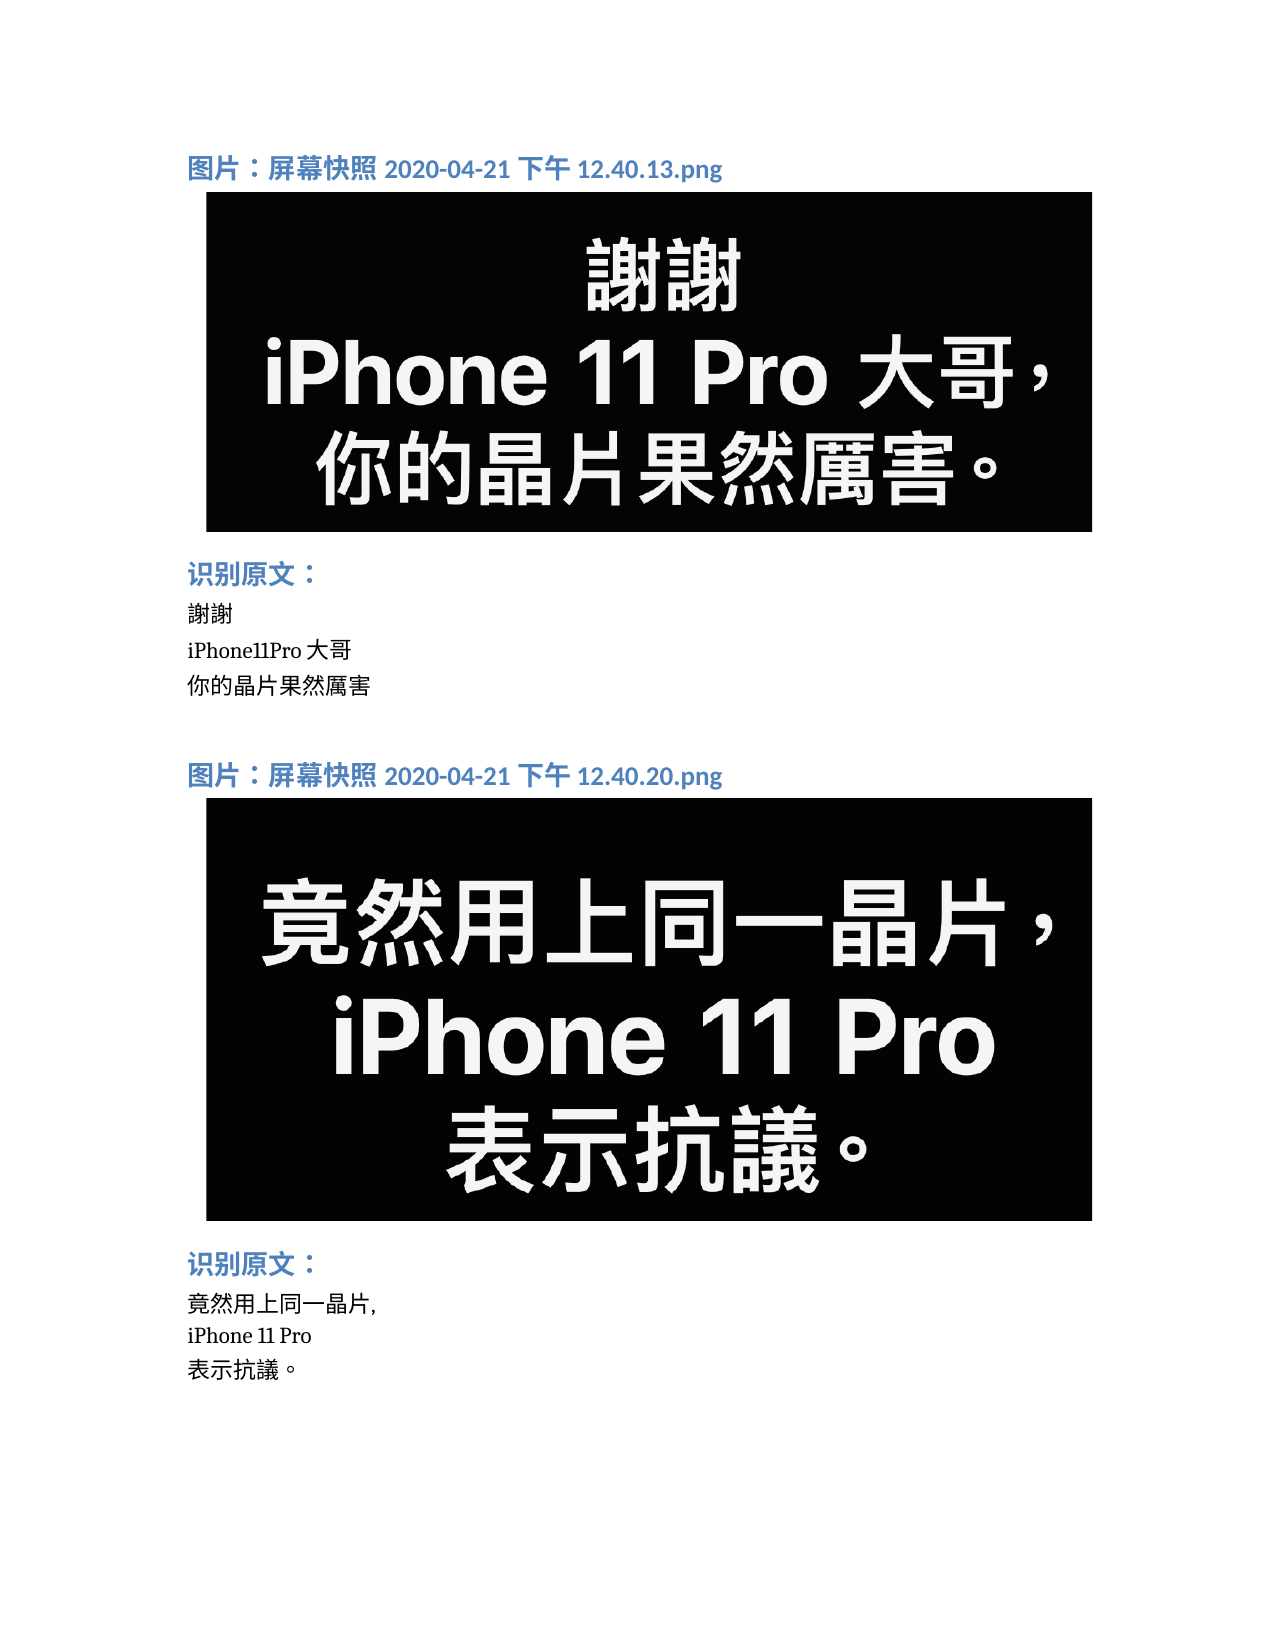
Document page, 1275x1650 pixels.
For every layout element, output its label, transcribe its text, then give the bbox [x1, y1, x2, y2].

text 竟然用上同一晶片, iPhone 11 Pro 表示抗議。 [187, 1288, 1087, 1415]
subtitle 识别原文： [187, 1245, 1087, 1282]
subtitle 识别原文： [187, 556, 1087, 593]
subtitle 图片：屏幕快照 2020-04-21 下午12.40.20.png [187, 756, 1087, 793]
picture [206, 192, 1093, 532]
subtitle 图片：屏幕快照 2020-04-21 下午12.40.13.png [187, 150, 1087, 187]
picture [206, 798, 1093, 1221]
text 謝謝 iPhone11Pro大哥 你的晶片果然厲害 [187, 598, 1087, 732]
